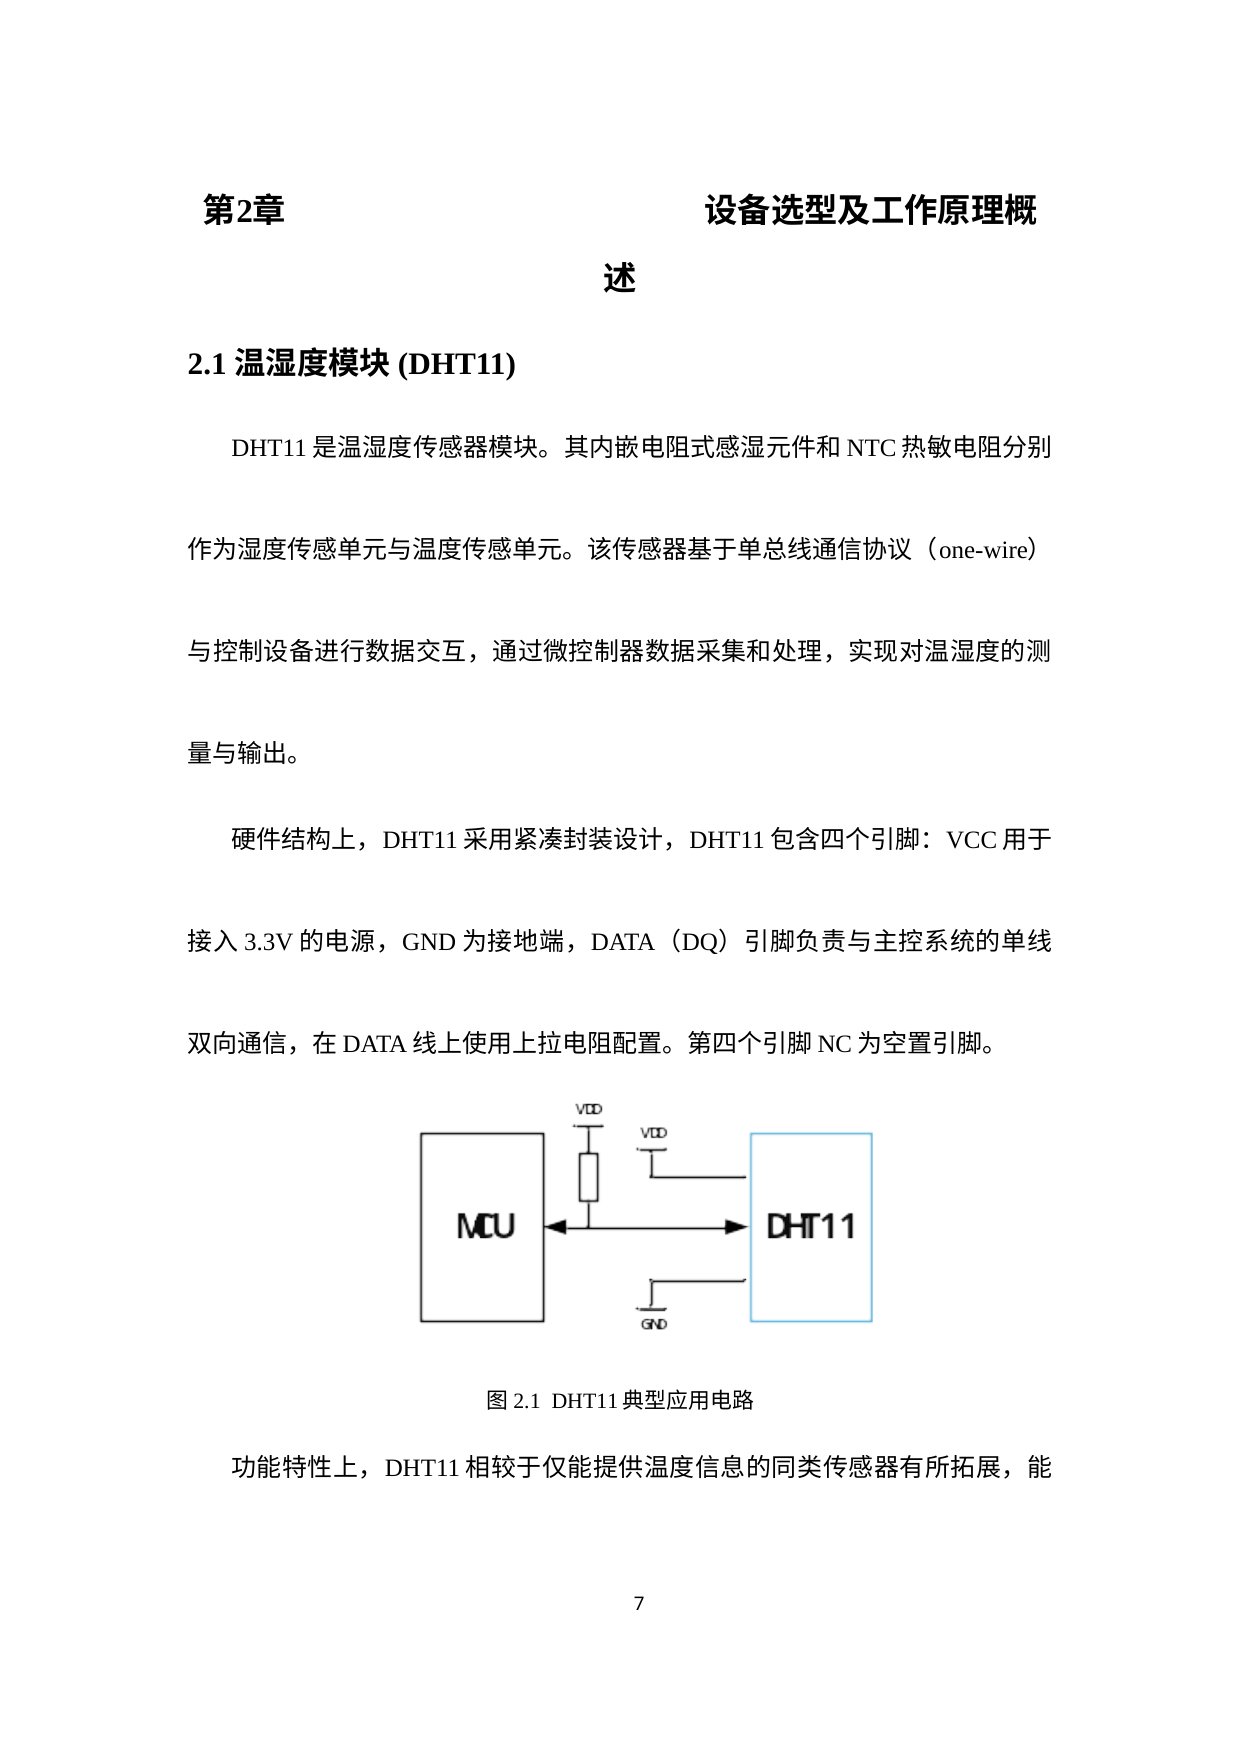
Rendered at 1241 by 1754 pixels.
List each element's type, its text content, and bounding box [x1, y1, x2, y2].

text 2.1 温湿度模块 (DHT11) [187, 327, 1053, 395]
list 设备选型及工作原理概述 [187, 174, 1053, 310]
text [187, 1432, 1053, 1500]
text 硬件结构上，DHT11采用紧凑封装设计，DHT11包含四个引脚：VCC用于接入3.3V的电源，GND为接地端，DATA（DQ）引脚负责与主控系统的单线双向通信，在DATA线上使用上拉电阻配置。第四个引脚NC为空置引脚。 [187, 803, 1053, 1075]
text DHT11是温湿度传感器模块。其内嵌电阻式感湿元件和NTC热敏电阻分别作为湿度传感单元与温度传感单元。该传感器基于单总线通信协议（one-wire）与控制设备进行数据交互，通过微控制器数据采集和处理，实现对温湿度的测量与输出。 [187, 412, 1053, 785]
text 图 2.1 DHT11典型应用电路 [187, 1382, 1053, 1416]
